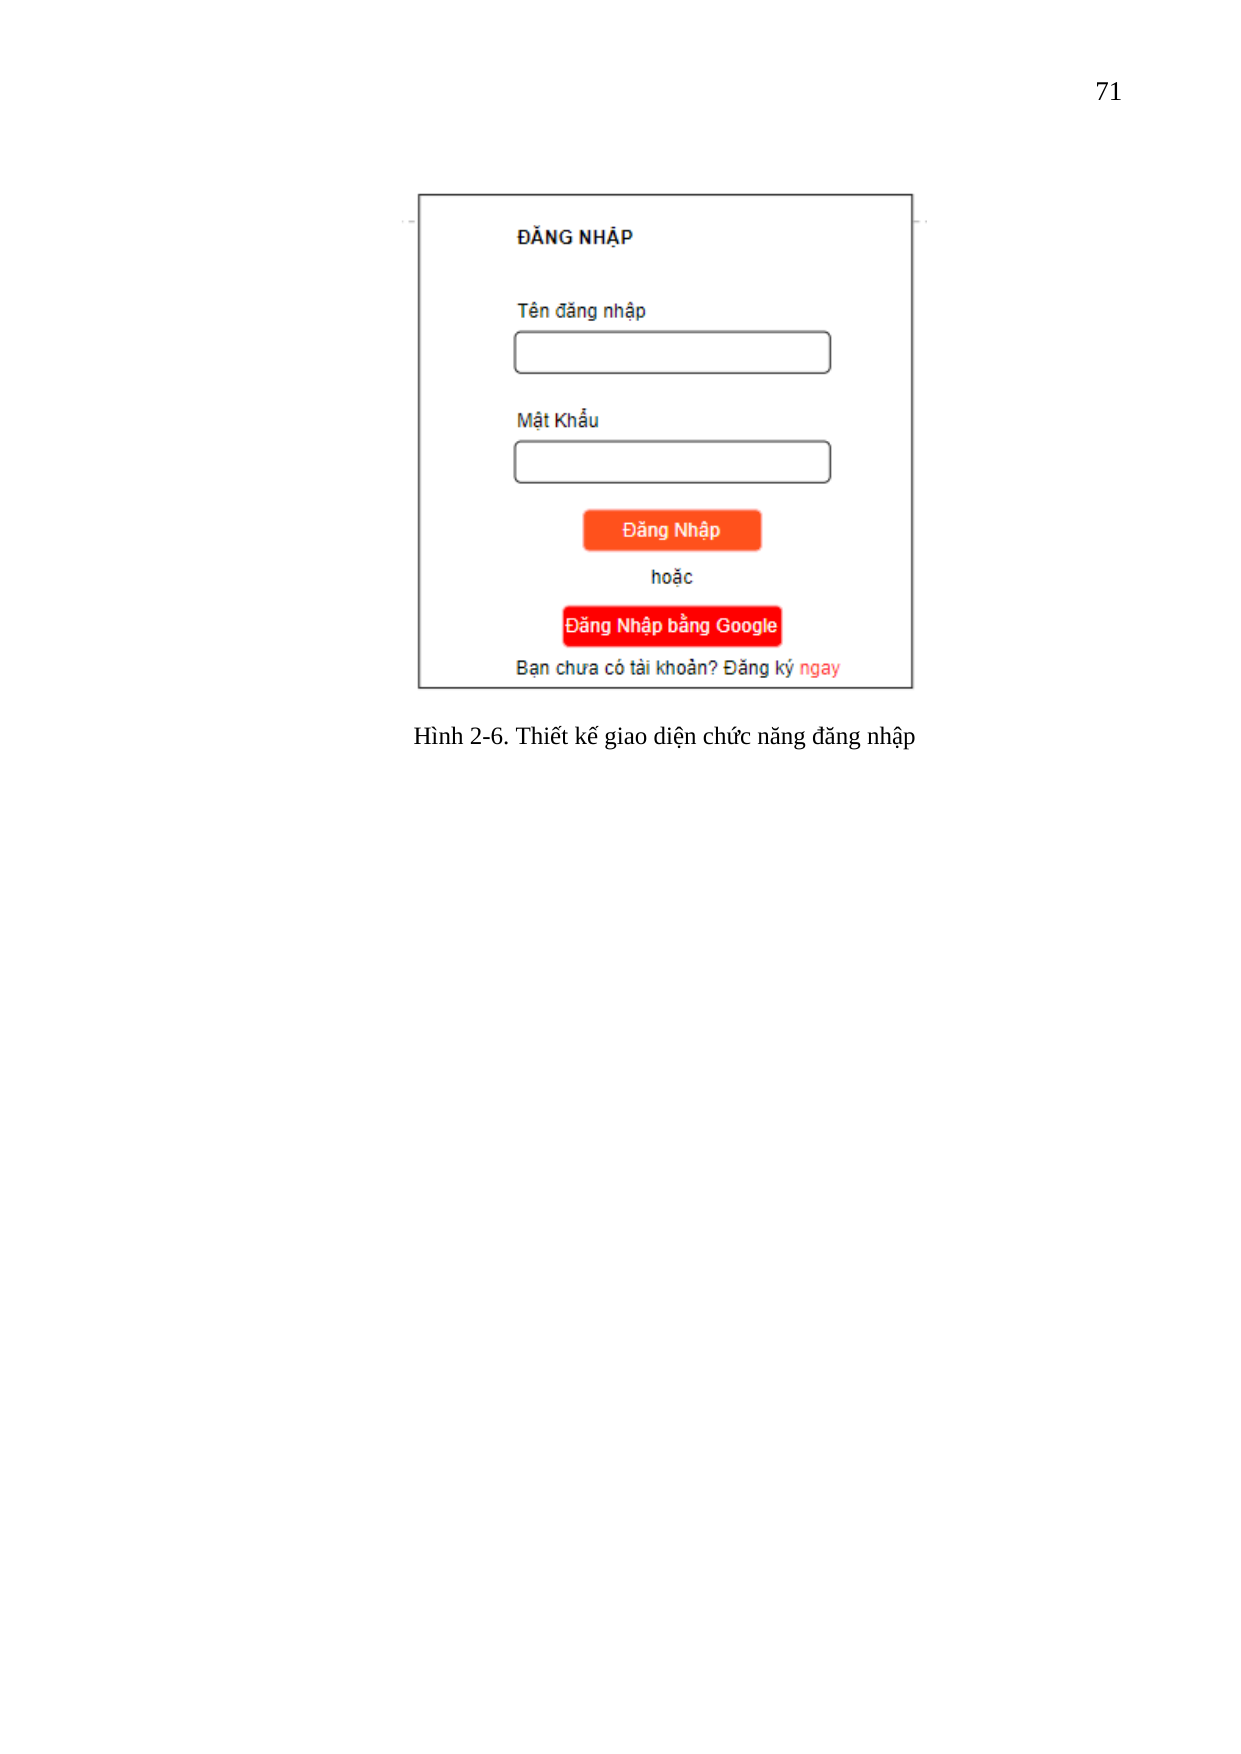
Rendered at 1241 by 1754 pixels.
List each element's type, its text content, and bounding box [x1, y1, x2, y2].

picture [401, 177, 927, 703]
text Hình 2-6. Thiết kế giao diện chức năng đăng nhập [207, 721, 1122, 750]
